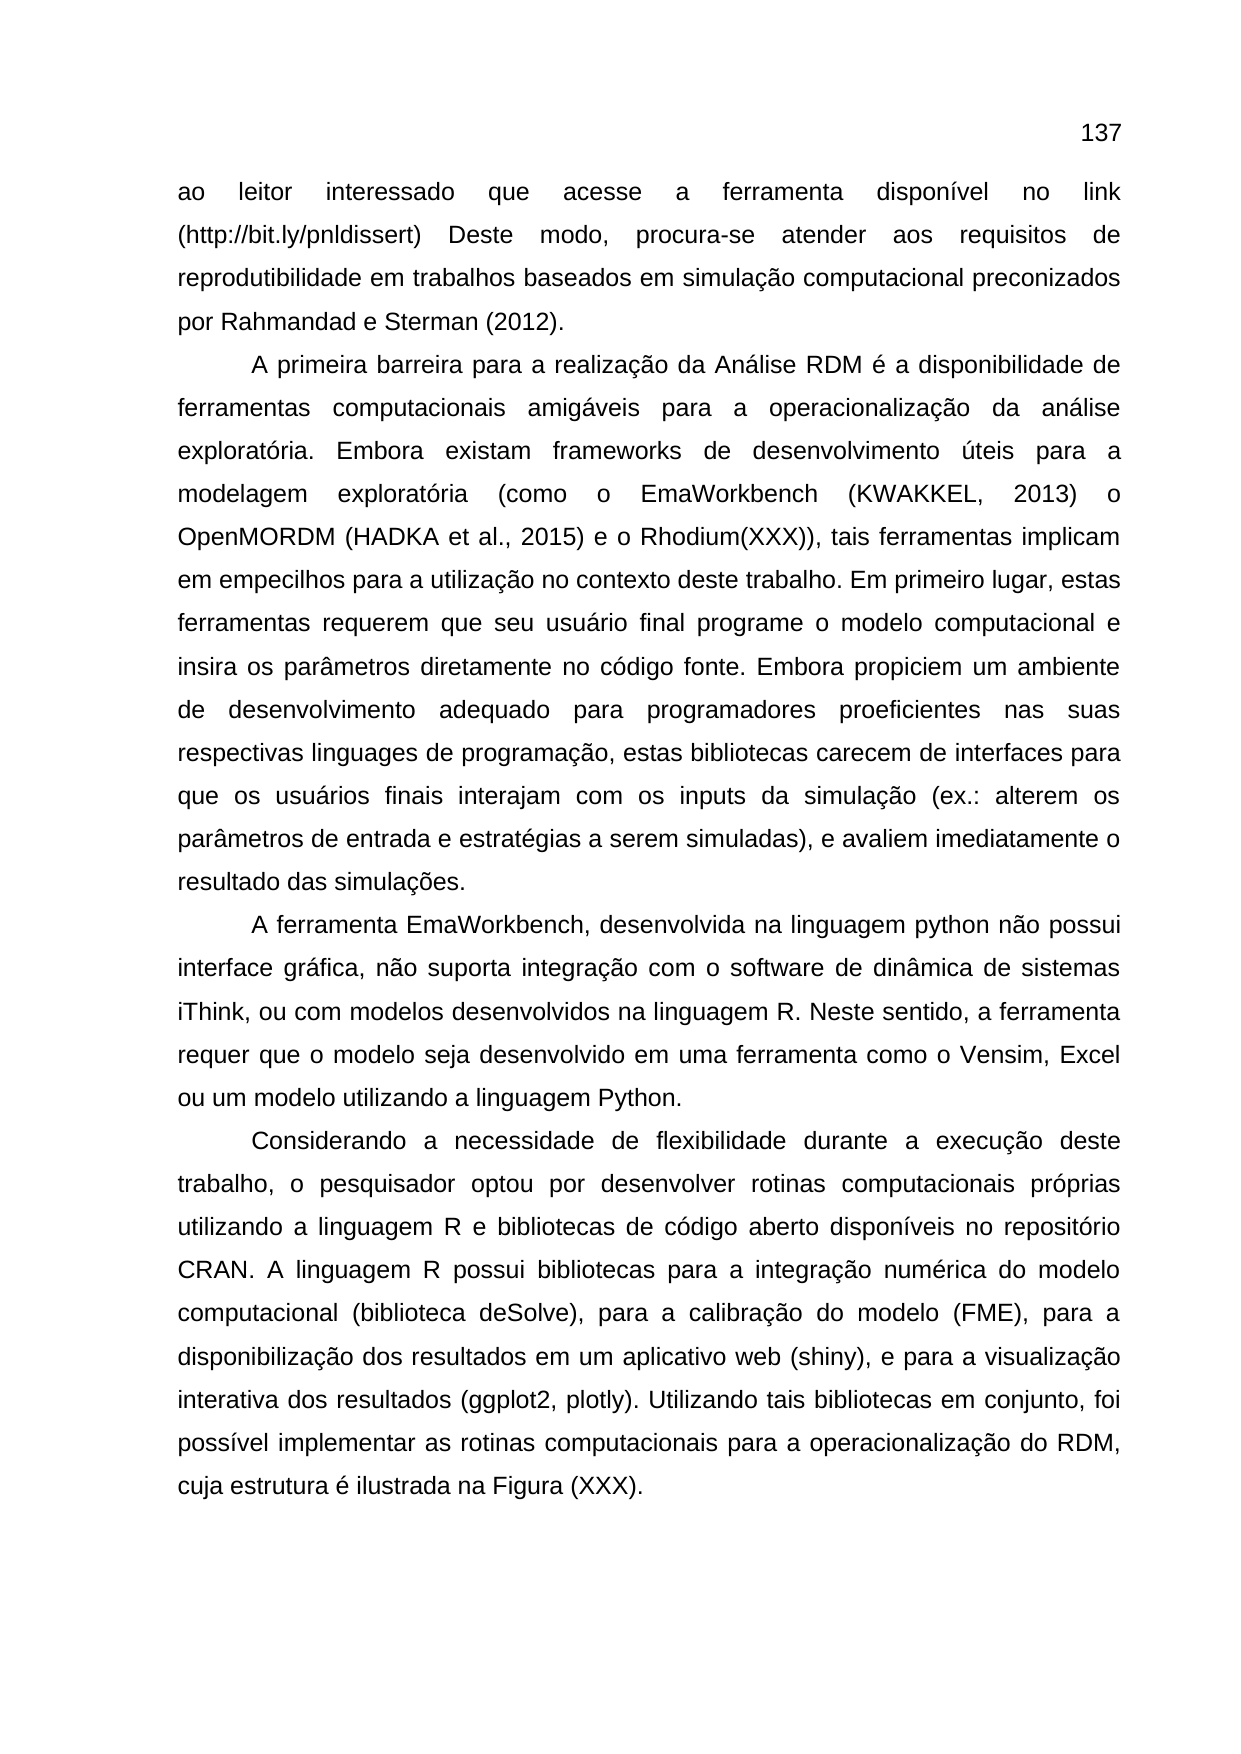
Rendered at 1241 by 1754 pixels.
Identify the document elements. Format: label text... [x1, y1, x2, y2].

text Considerando a necessidade de flexibilidade durante a execução deste trabalho, o pesquisador optou por desenvolver rotinas computacionais próprias utilizando a linguagem R e bibliotecas de código aberto disponíveis no repositório CRAN. A linguagem R possui bibliotecas para a integração numérica do modelo computacional (biblioteca deSolve), para a calibração do modelo (FME), para a disponibilização dos resultados em um aplicativo web (shiny), e para a visualização interativa dos resultados (ggplot2, plotly). Utilizando tais bibliotecas em conjunto, foi possível implementar as rotinas computacionais para a operacionalização do RDM, cuja estrutura é ilustrada na Figura (XXX). [177, 1126, 1122, 1500]
text A ferramenta EmaWorkbench, desenvolvida na linguagem python não possui interface gráfica, não suporta integração com o software de dinâmica de sistemas iThink, ou com modelos desenvolvidos na linguagem R. Neste sentido, a ferramenta requer que o modelo seja desenvolvido em uma ferramenta como o Vensim, Excel ou um modelo utilizando a linguagem Python. [177, 910, 1122, 1112]
text A primeira barreira para a realização da Análise RDM é a disponibilidade de ferramentas computacionais amigáveis para a operacionalização da análise exploratória. Embora existam frameworks de desenvolvimento úteis para a modelagem exploratória (como o EmaWorkbench (KWAKKEL, 2013) o OpenMORDM (HADKA et al., 2015) e o Rhodium(XXX)), tais ferramentas implicam em empecilhos para a utilização no contexto deste trabalho. Em primeiro lugar, estas ferramentas requerem que seu usuário final programe o modelo computacional e insira os parâmetros diretamente no código fonte. Embora propiciem um ambiente de desenvolvimento adequado para programadores proeficientes nas suas respectivas linguages de programação, estas bibliotecas carecem de interfaces para que os usuários finais interajam com os inputs da simulação (ex.: alterem os parâmetros de entrada e estratégias a serem simuladas), e avaliem imediatamente o resultado das simulações. [177, 350, 1122, 896]
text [177, 177, 1122, 335]
